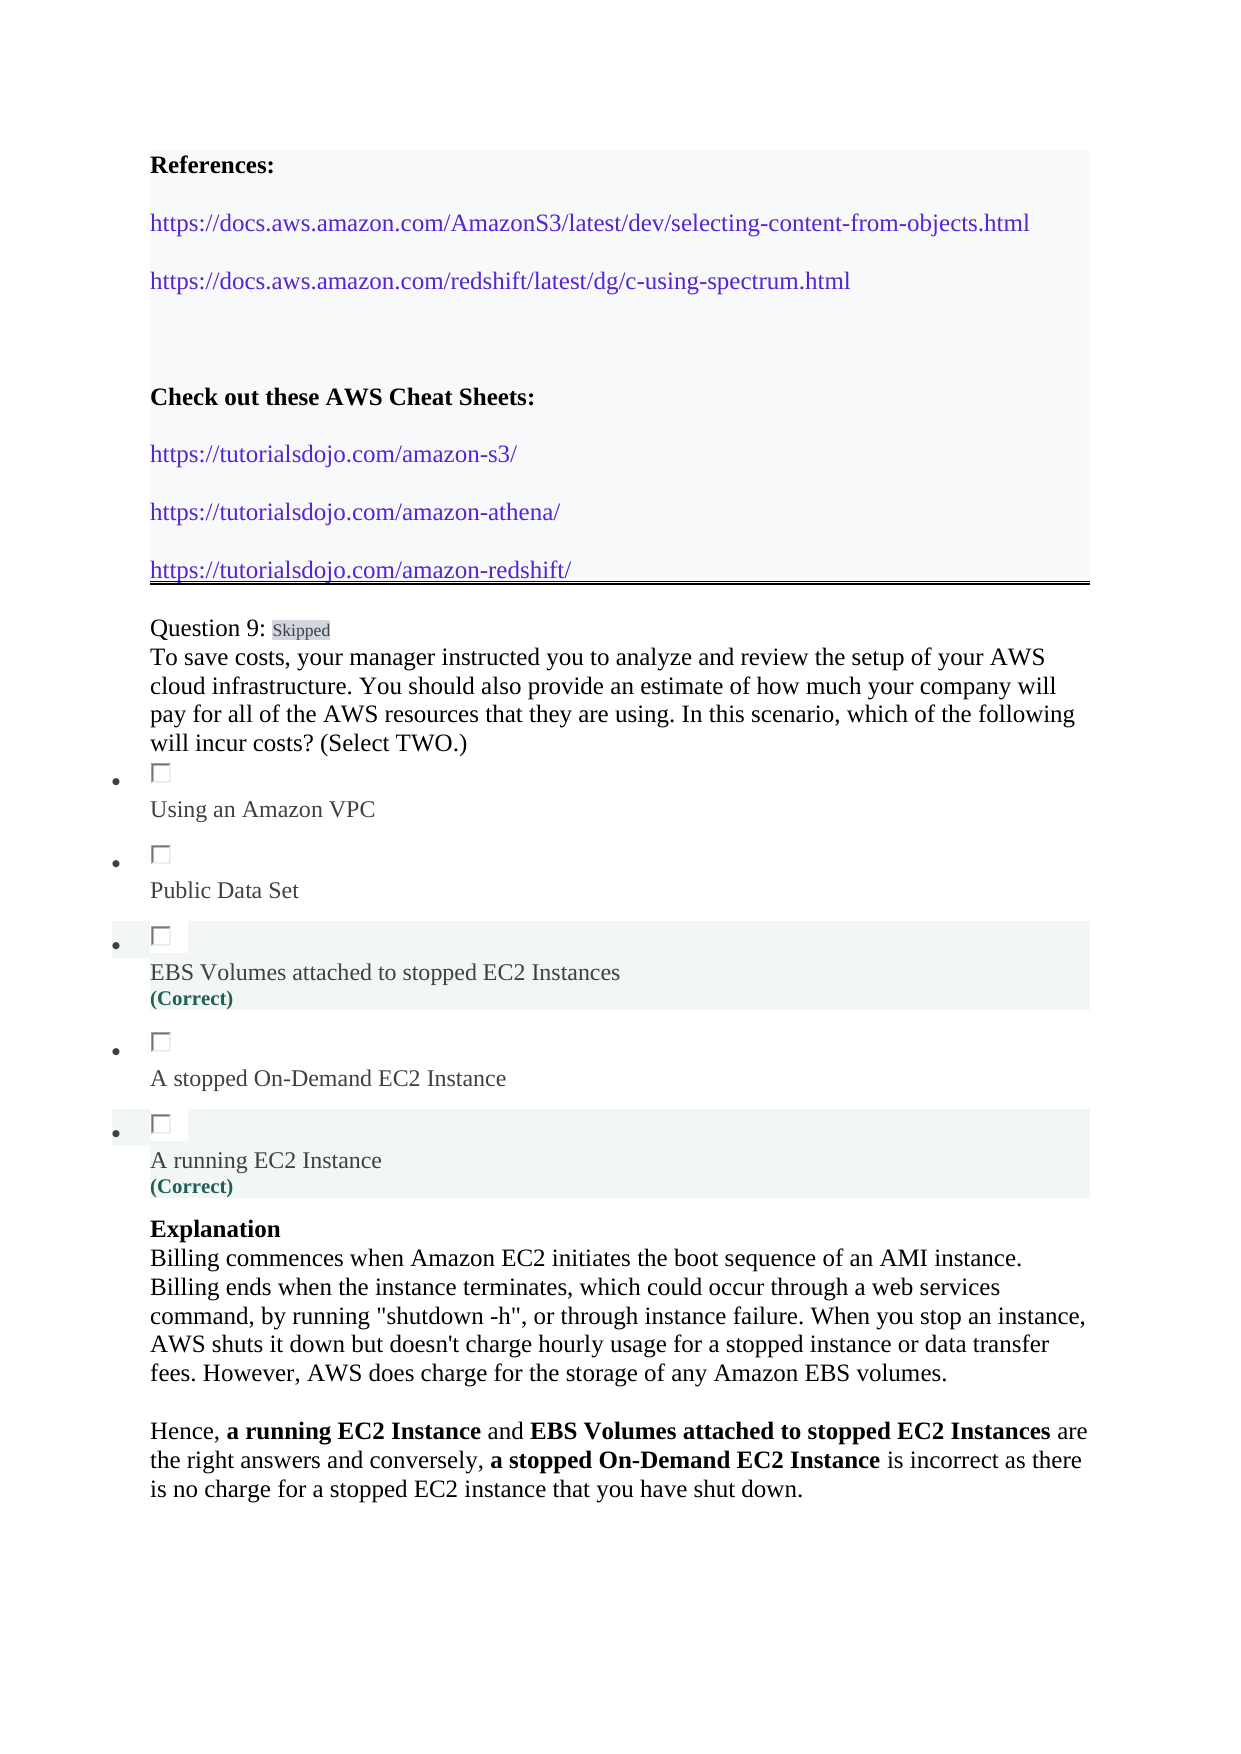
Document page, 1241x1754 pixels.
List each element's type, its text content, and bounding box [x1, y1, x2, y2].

text A stopped On-Demand EC2 Instance [150, 1064, 1090, 1092]
list ​ [112, 1109, 1090, 1146]
list ​ [112, 839, 1090, 877]
list ​ [112, 1027, 1090, 1064]
text (Correct) [150, 1174, 1090, 1198]
list ​ [112, 757, 1090, 795]
text EBS Volumes attached to stopped EC2 Instances [150, 958, 1090, 986]
text (Correct) [150, 986, 1090, 1010]
text Billing commences when Amazon EC2 initiates the boot sequence of an AMI instance. Billing ends when the instance terminates, which could occur through a web services command, by running "shutdown -h", or through instance failure. When you stop an instance, AWS shuts it down but doesn't charge hourly usage for a stopped instance or data transfer fees. However, AWS does charge for the storage of any Amazon EBS volumes. [150, 1243, 1090, 1387]
text https://tutorialsdojo.com/amazon-athena/ [150, 497, 1090, 526]
text Using an Amazon VPC [150, 795, 1090, 822]
text https://docs.aws.amazon.com/AmazonS3/latest/dev/selecting-content-from-objects.html [150, 208, 1090, 237]
text https://tutorialsdojo.com/amazon-redshift/ [150, 555, 1090, 581]
text Public Data Set [150, 877, 1090, 904]
text To save costs, your manager instructed you to analyze and review the setup of your AWS cloud infrastructure. You should also provide an estimate of how much your company will pay for all of the AWS resources that they are using. In this scenario, which of the following will incur costs? (Select TWO.) [150, 642, 1090, 757]
list ​ [112, 921, 1090, 958]
text Check out these AWS Cheat Sheets: [150, 382, 1090, 410]
text References: [150, 150, 1090, 179]
text Hence, a running EC2 Instance and EBS Volumes attached to stopped EC2 Instances are the right answers and conversely, a stopped On-Demand EC2 Instance is incorrect as there is no charge for a stopped EC2 instance that you have shut down. [150, 1416, 1090, 1502]
text Explanation [150, 1214, 1090, 1243]
text https://tutorialsdojo.com/amazon-s3/ [150, 439, 1090, 468]
text Question 9: Skipped [150, 613, 1090, 642]
text https://docs.aws.amazon.com/redshift/latest/dg/c-using-spectrum.html [150, 266, 1090, 294]
text A running EC2 Instance [150, 1146, 1090, 1174]
